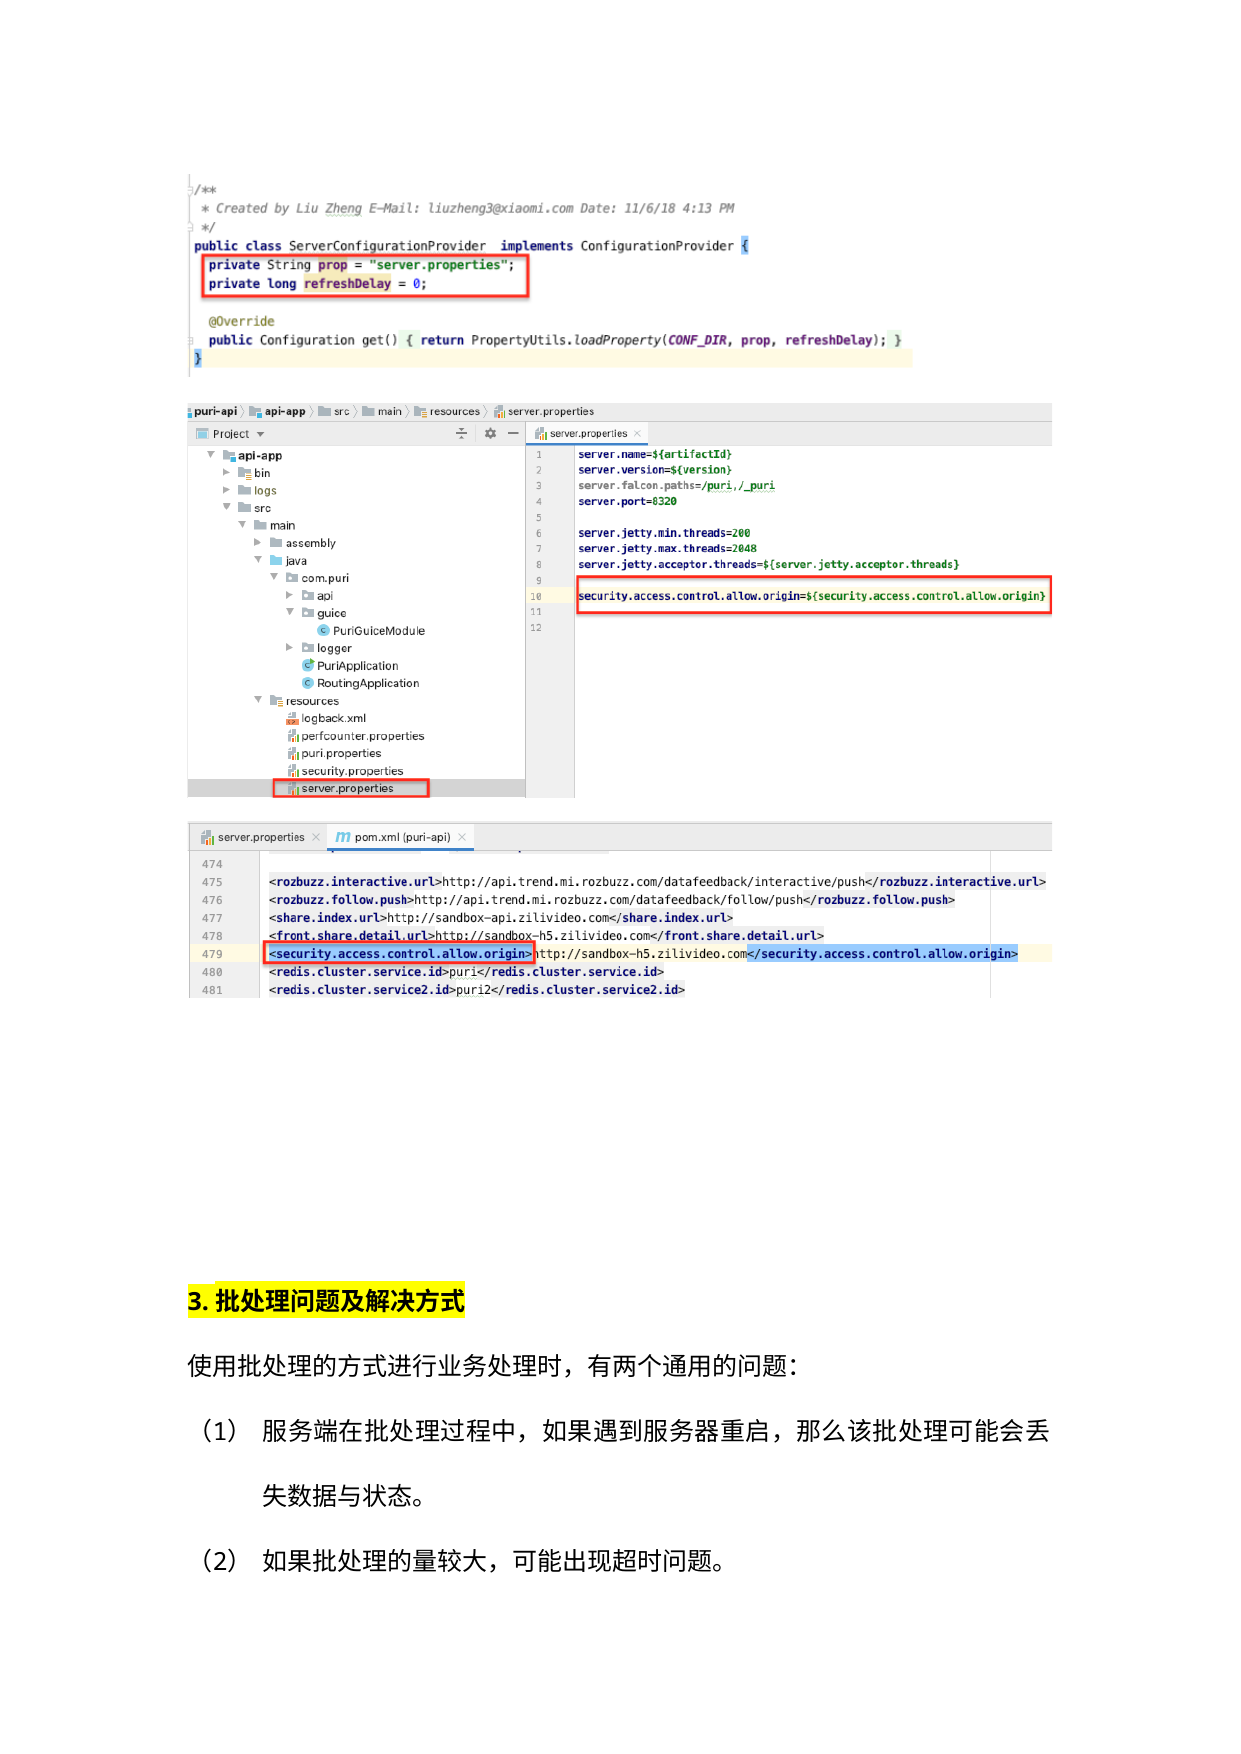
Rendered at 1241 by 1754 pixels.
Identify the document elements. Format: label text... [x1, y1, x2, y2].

list 如果批处理的量较大，可能出现超时问题。 [187, 1527, 1053, 1592]
text 使用批处理的方式进行业务处理时，有两个通用的问题： [187, 1332, 1053, 1397]
list 服务端在批处理过程中，如果遇到服务器重启，那么该批处理可能会丢失数据与状态。 [187, 1397, 1053, 1527]
picture [187, 403, 1053, 798]
picture [187, 821, 1053, 998]
picture [187, 174, 913, 377]
subtitle 3. 批处理问题及解决方式 [187, 1267, 1053, 1332]
